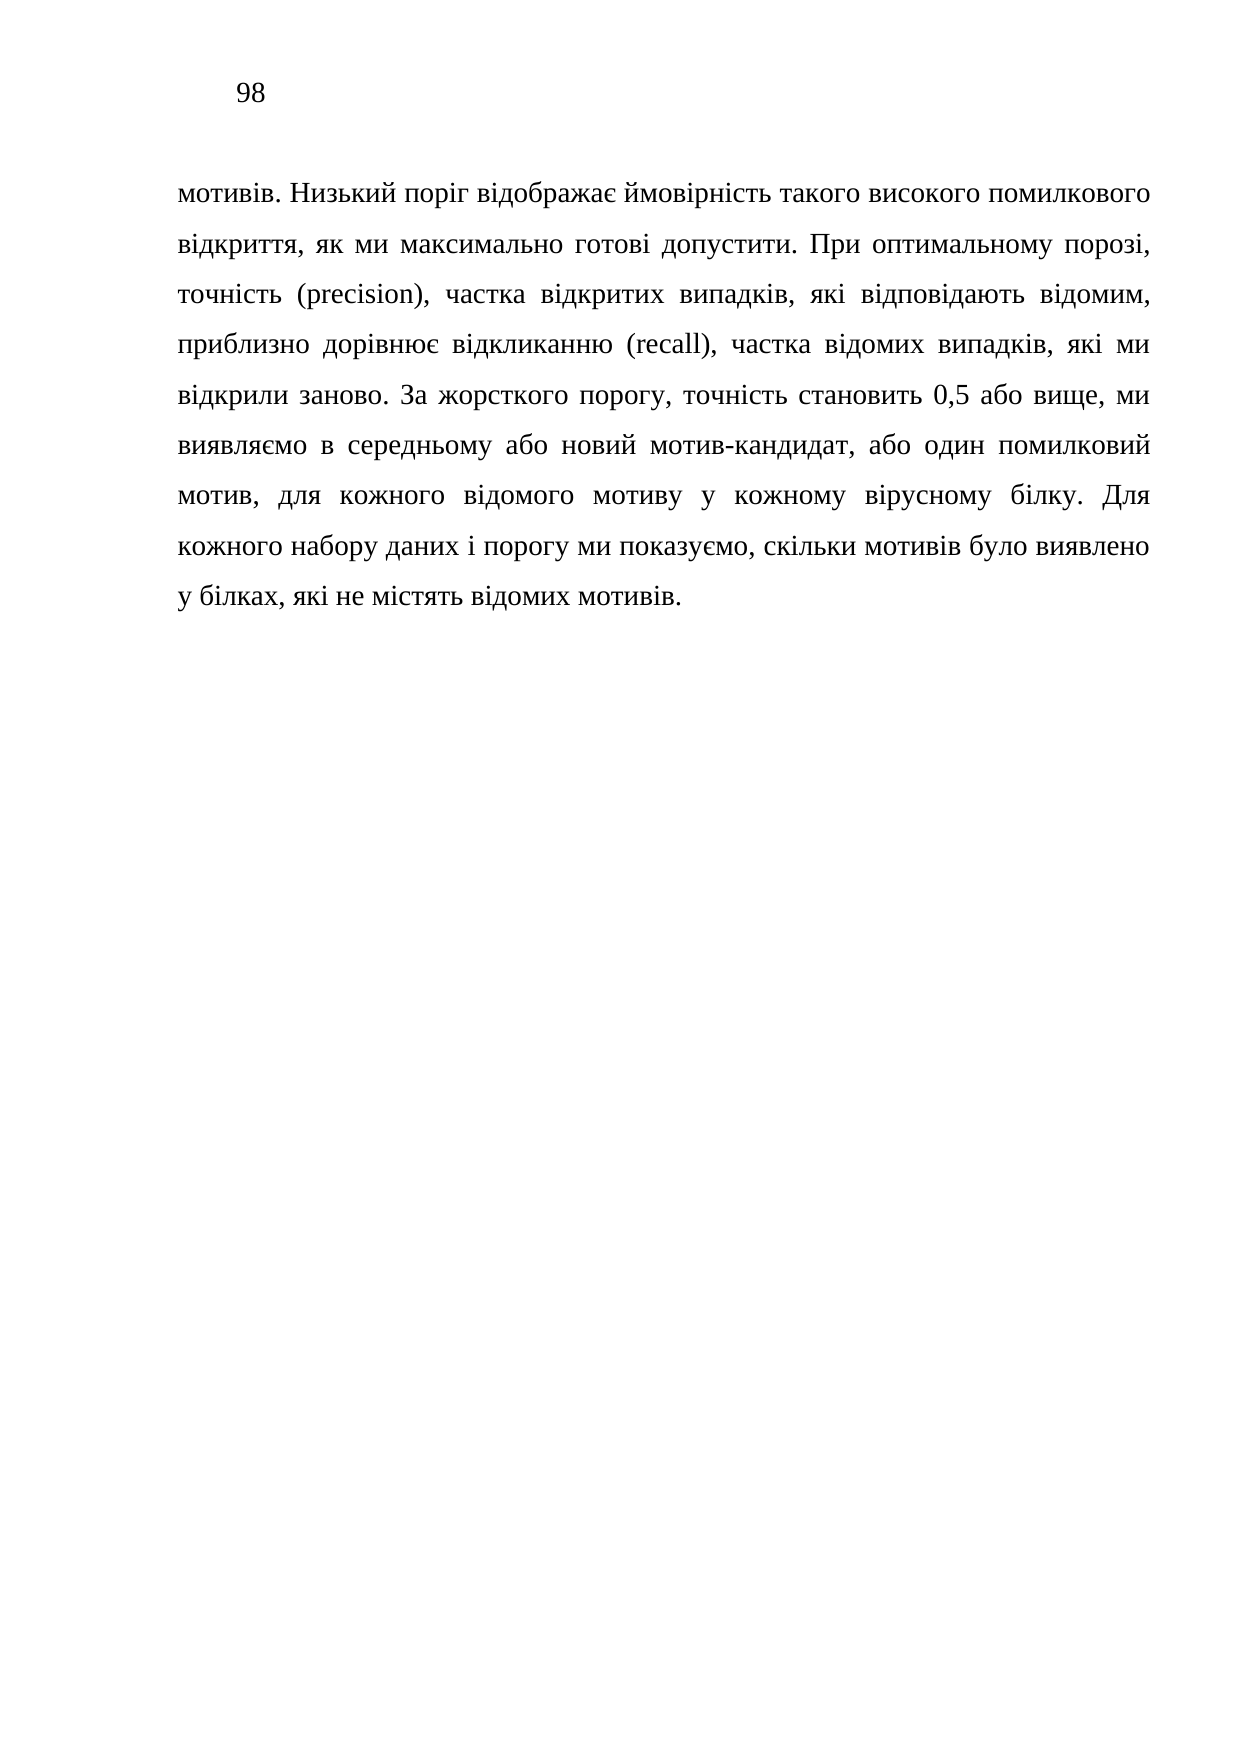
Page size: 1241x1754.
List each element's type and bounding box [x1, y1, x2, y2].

text [177, 176, 1152, 612]
